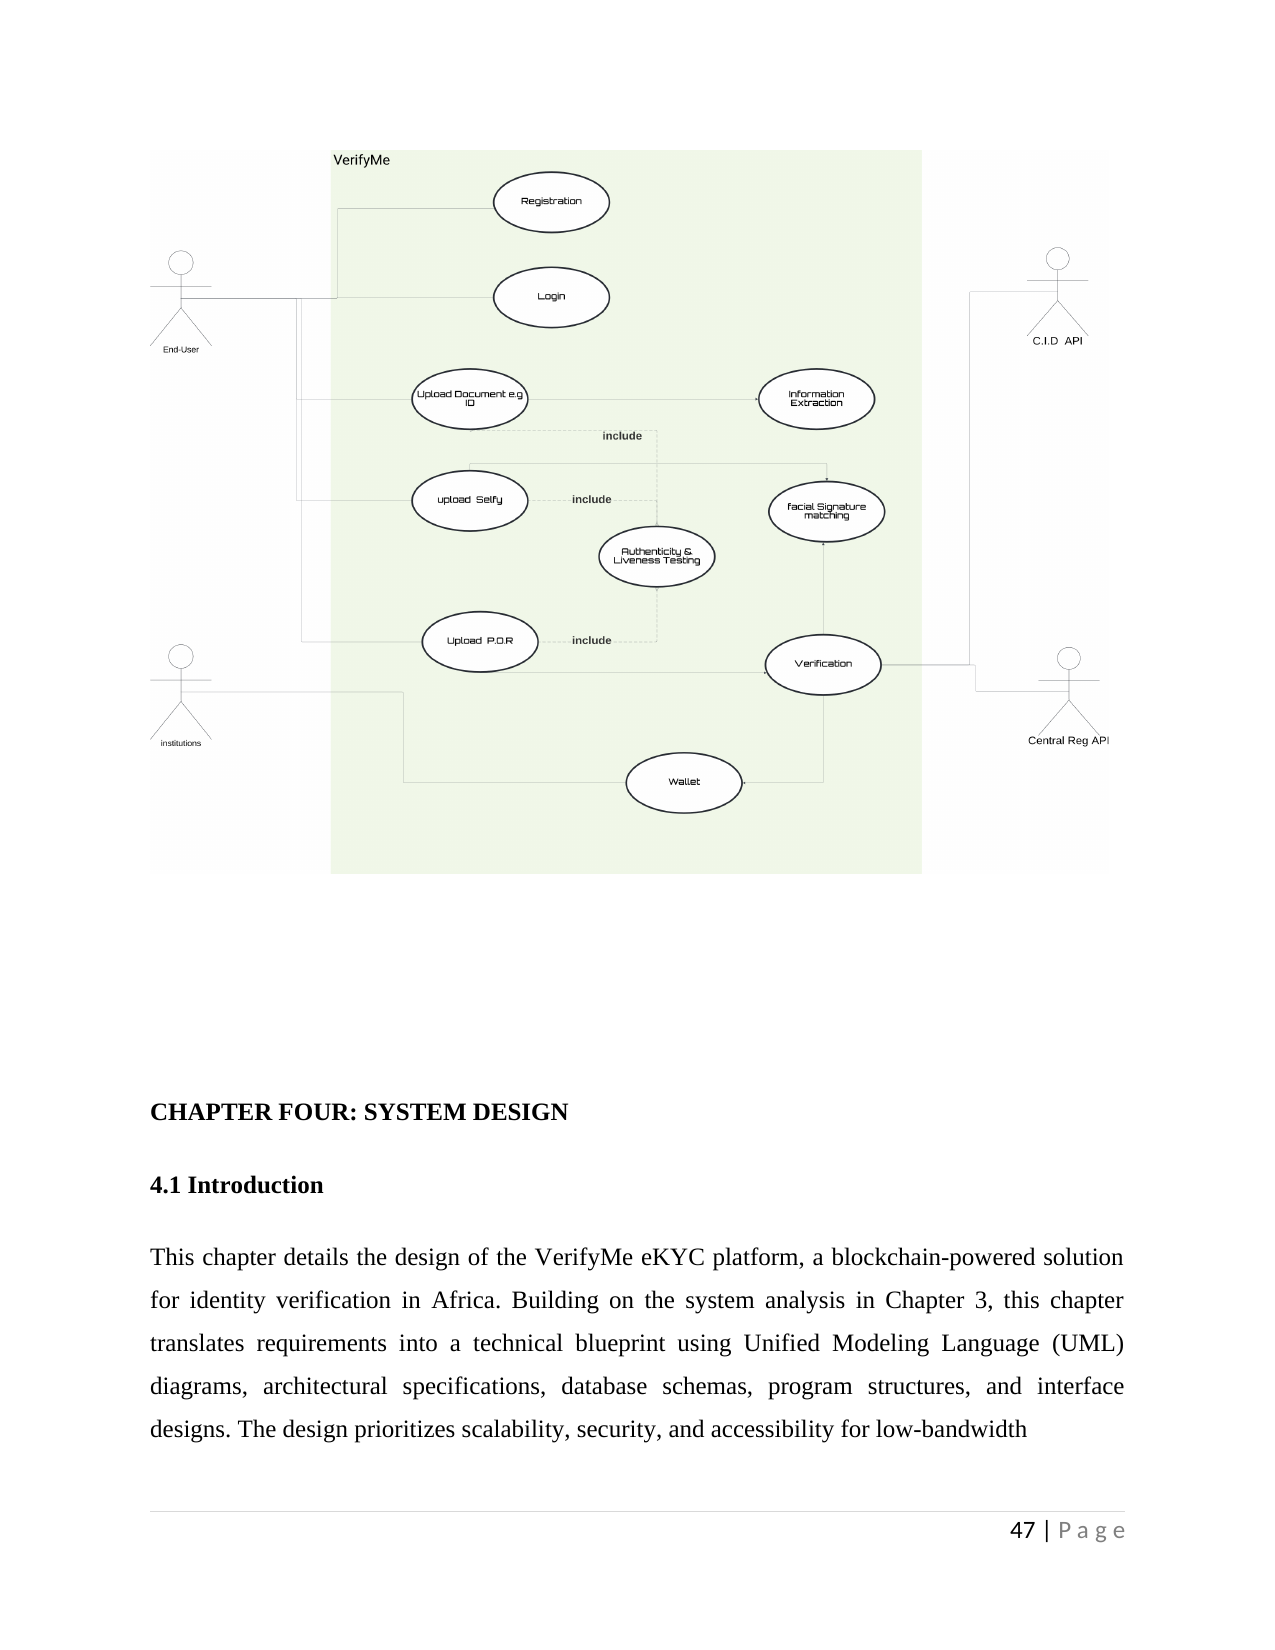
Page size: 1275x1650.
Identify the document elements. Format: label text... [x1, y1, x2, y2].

picture [150, 150, 1109, 874]
text This chapter details the design of the VerifyMe eKYC platform, a blockchain-powered solution for identity verification in Africa. Building on the system analysis in Chapter 3, this chapter translates requirements into a technical blueprint using Unified Modeling Language (UML) diagrams, architectural specifications, database schemas, program structures, and interface designs. The design prioritizes scalability, security, and accessibility for low-bandwidth [150, 1242, 1125, 1443]
text CHAPTER FOUR: SYSTEM DESIGN [150, 1097, 1125, 1126]
text 4.1 Introduction [150, 1170, 1125, 1198]
